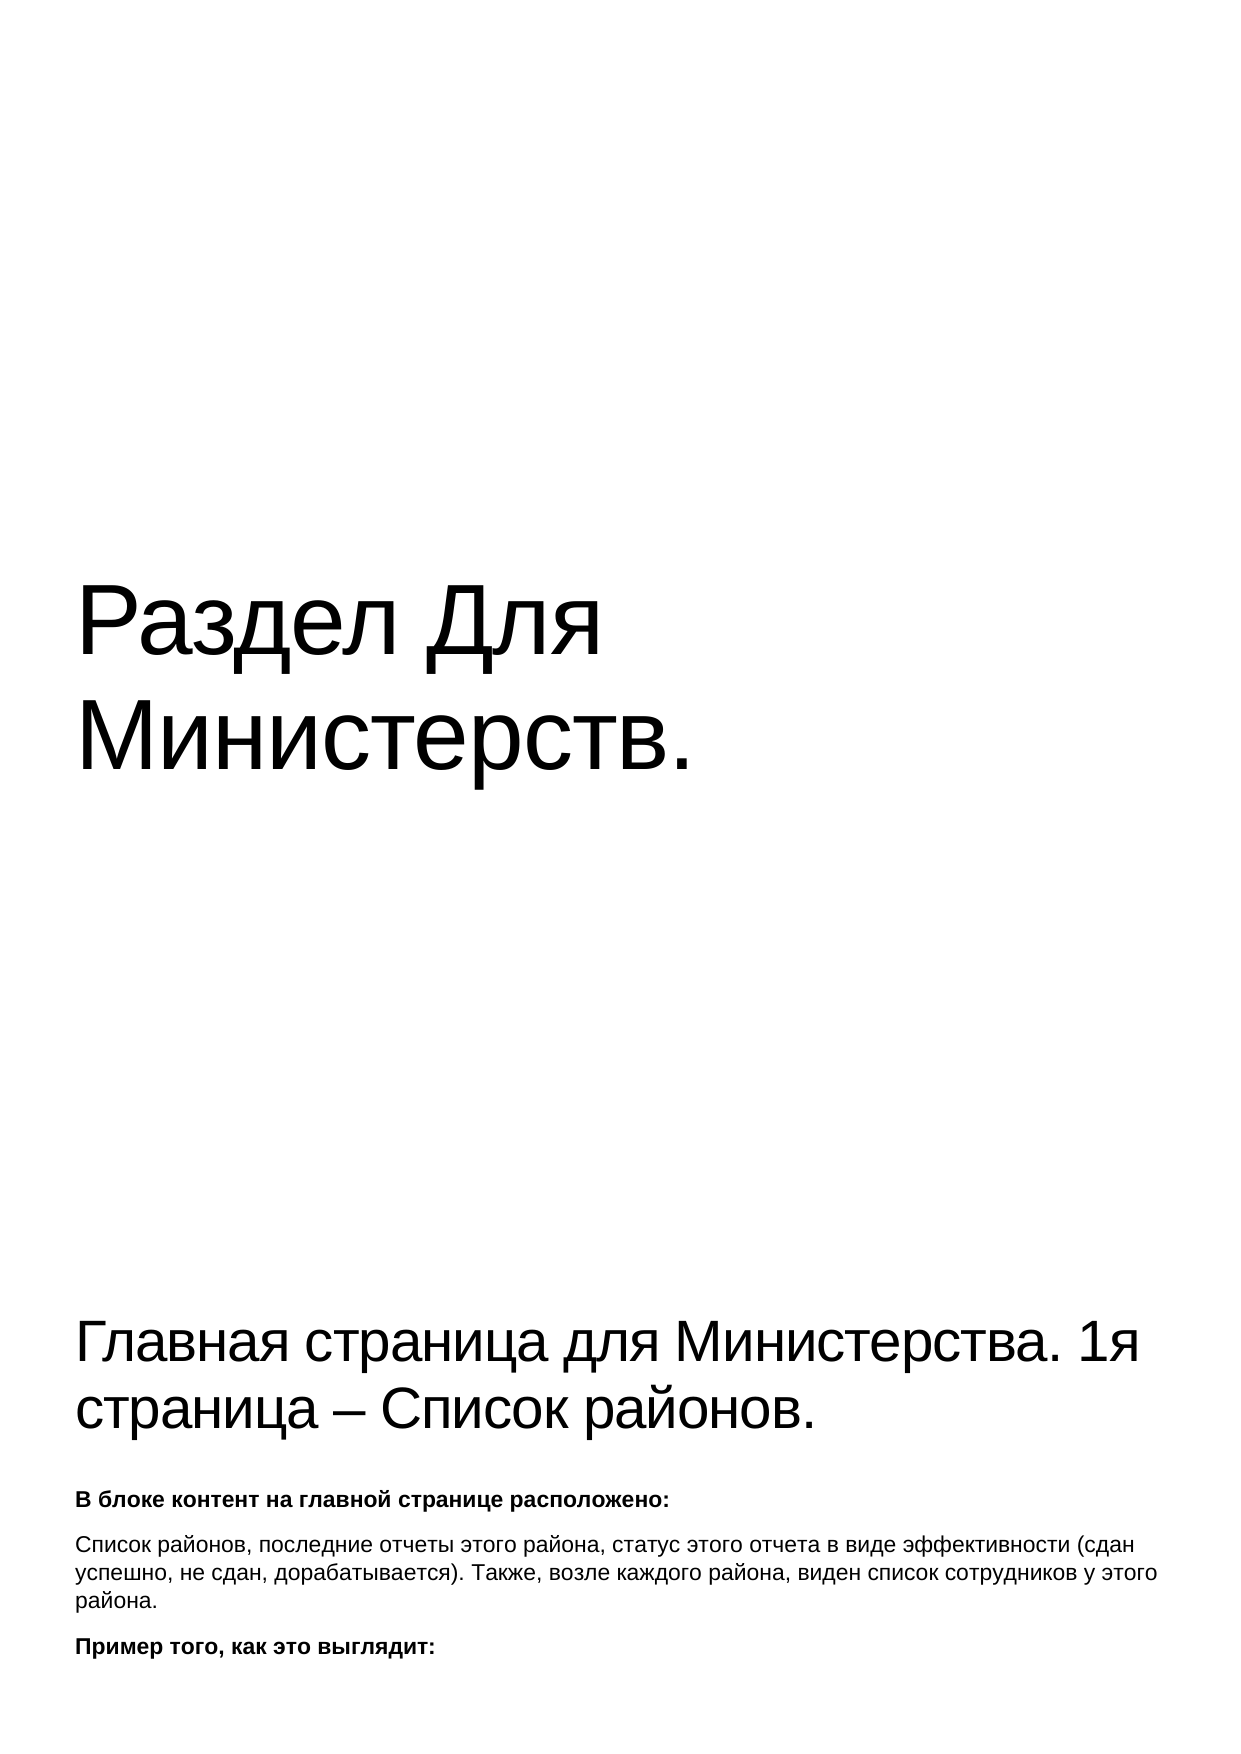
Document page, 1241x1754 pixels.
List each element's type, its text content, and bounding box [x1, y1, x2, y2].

text Список районов, последние отчеты этого района, статус этого отчета в виде эффективности (сдан успешно, не сдан, дорабатывается). Также, возле каждого района, виден список сотрудников у этого района. [75, 1531, 1165, 1614]
text Пример того, как это выглядит: [75, 1633, 1165, 1659]
title Раздел Для Министерств. [75, 561, 1165, 791]
title Главная страница для Министерства. 1я страница – Список районов. [75, 1306, 1165, 1440]
text В блоке контент на главной странице расположено: [75, 1486, 1165, 1512]
